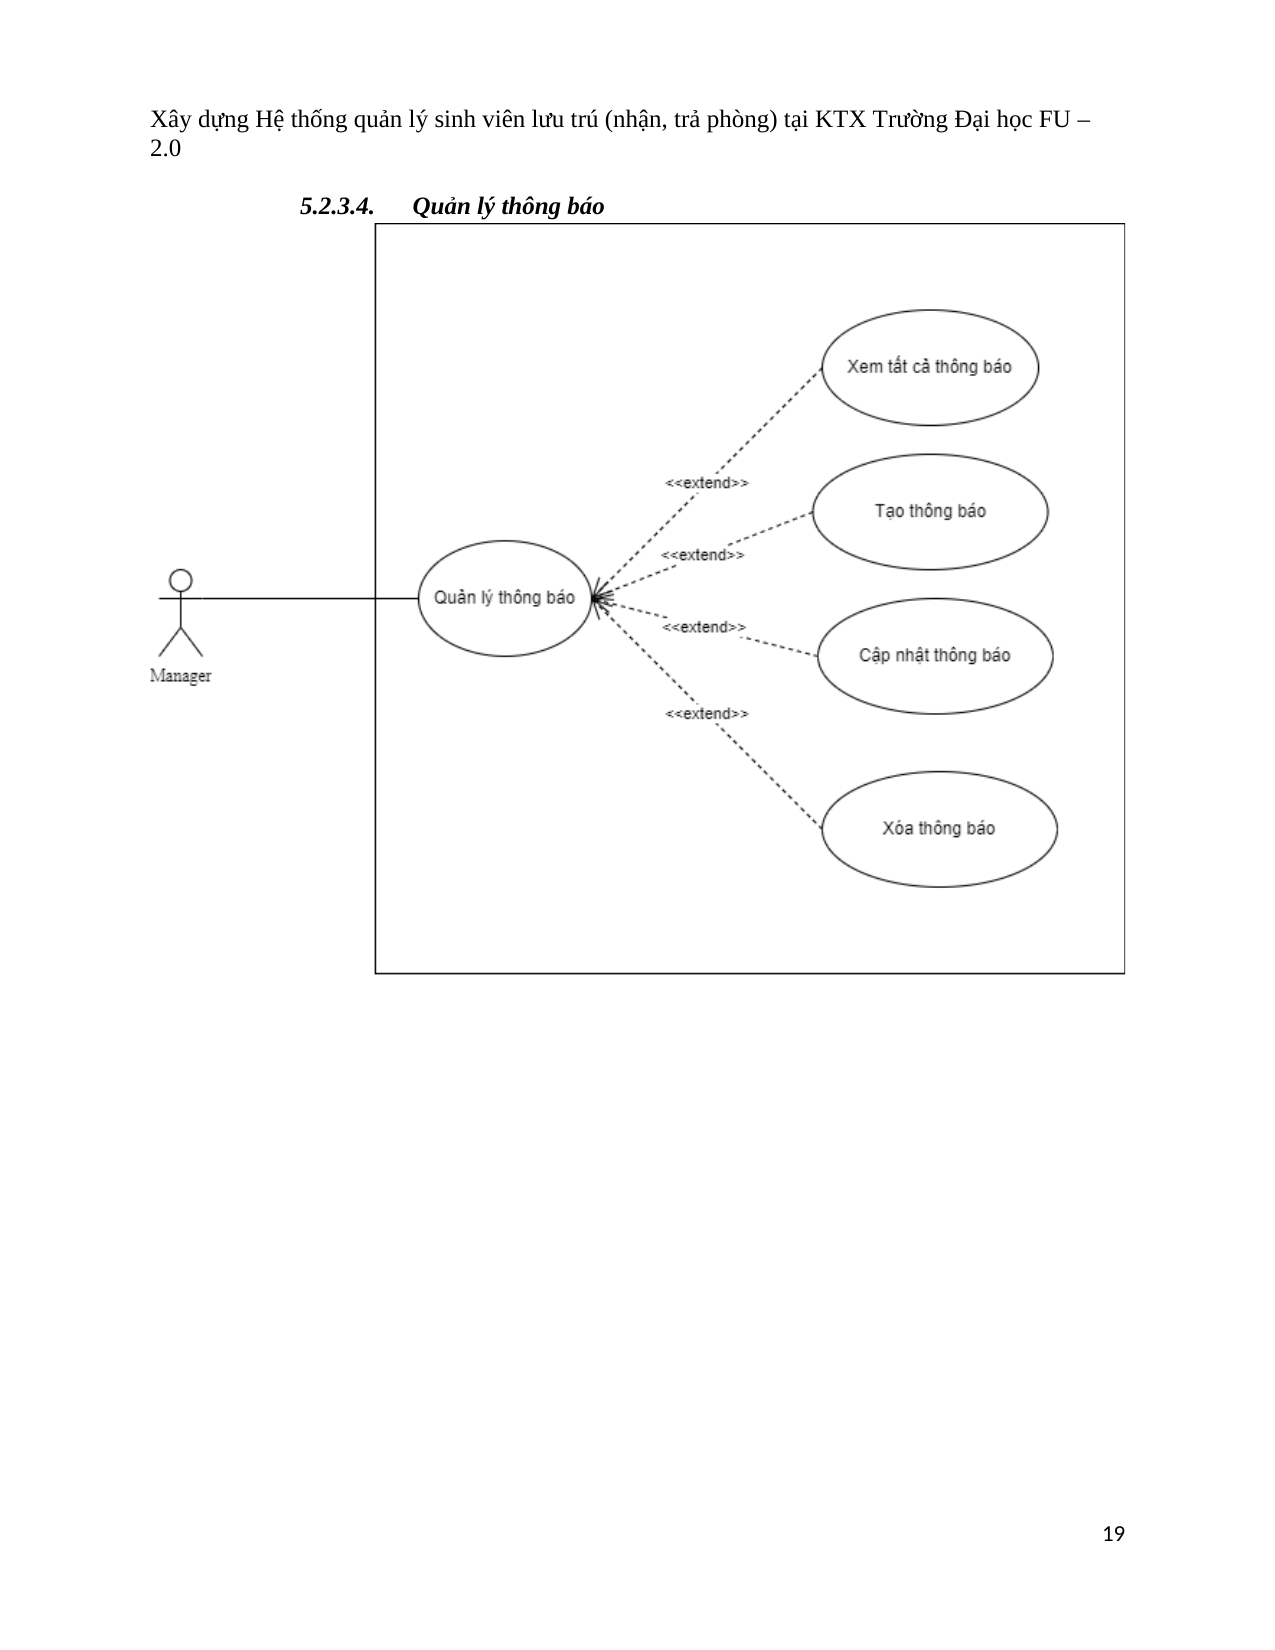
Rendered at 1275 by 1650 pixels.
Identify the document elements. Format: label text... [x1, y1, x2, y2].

picture [150, 223, 1125, 976]
text Quản lý thông báo [300, 191, 1125, 219]
